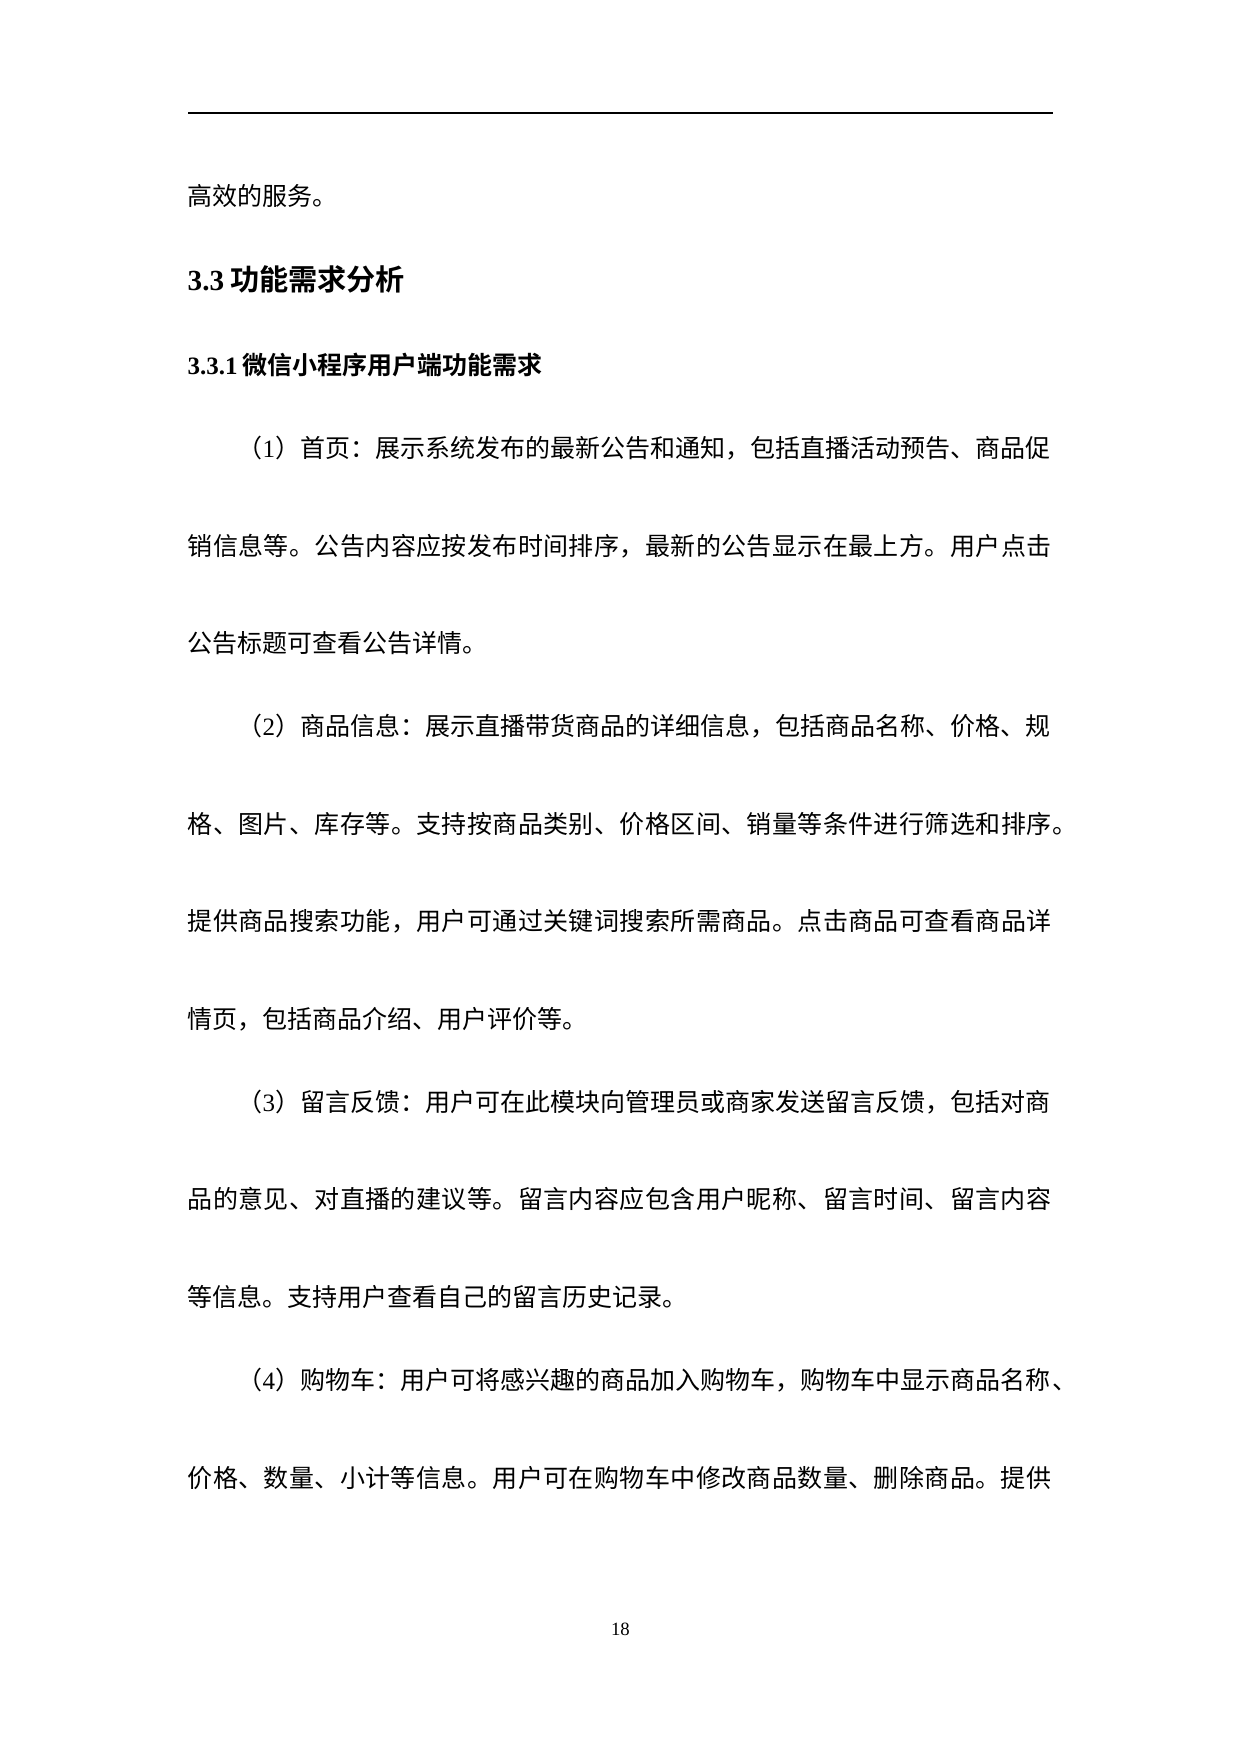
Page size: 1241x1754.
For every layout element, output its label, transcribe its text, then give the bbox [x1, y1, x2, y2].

subtitle 3.3功能需求分析 [187, 245, 1053, 310]
text （1）首页：展示系统发布的最新公告和通知，包括直播活动预告、商品促销信息等。公告内容应按发布时间排序，最新的公告显示在最上方。用户点击公告标题可查看公告详情。 [187, 414, 1053, 674]
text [187, 1346, 1053, 1509]
text （3）留言反馈：用户可在此模块向管理员或商家发送留言反馈，包括对商品的意见、对直播的建议等。留言内容应包含用户昵称、留言时间、留言内容等信息。支持用户查看自己的留言历史记录。 [187, 1068, 1053, 1328]
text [187, 162, 1053, 227]
text （2）商品信息：展示直播带货商品的详细信息，包括商品名称、价格、规格、图片、库存等。支持按商品类别、价格区间、销量等条件进行筛选和排序。提供商品搜索功能，用户可通过关键词搜索所需商品。点击商品可查看商品详情页，包括商品介绍、用户评价等。 [187, 692, 1053, 1050]
subtitle 3.3.1微信小程序用户端功能需求 [187, 331, 1053, 396]
